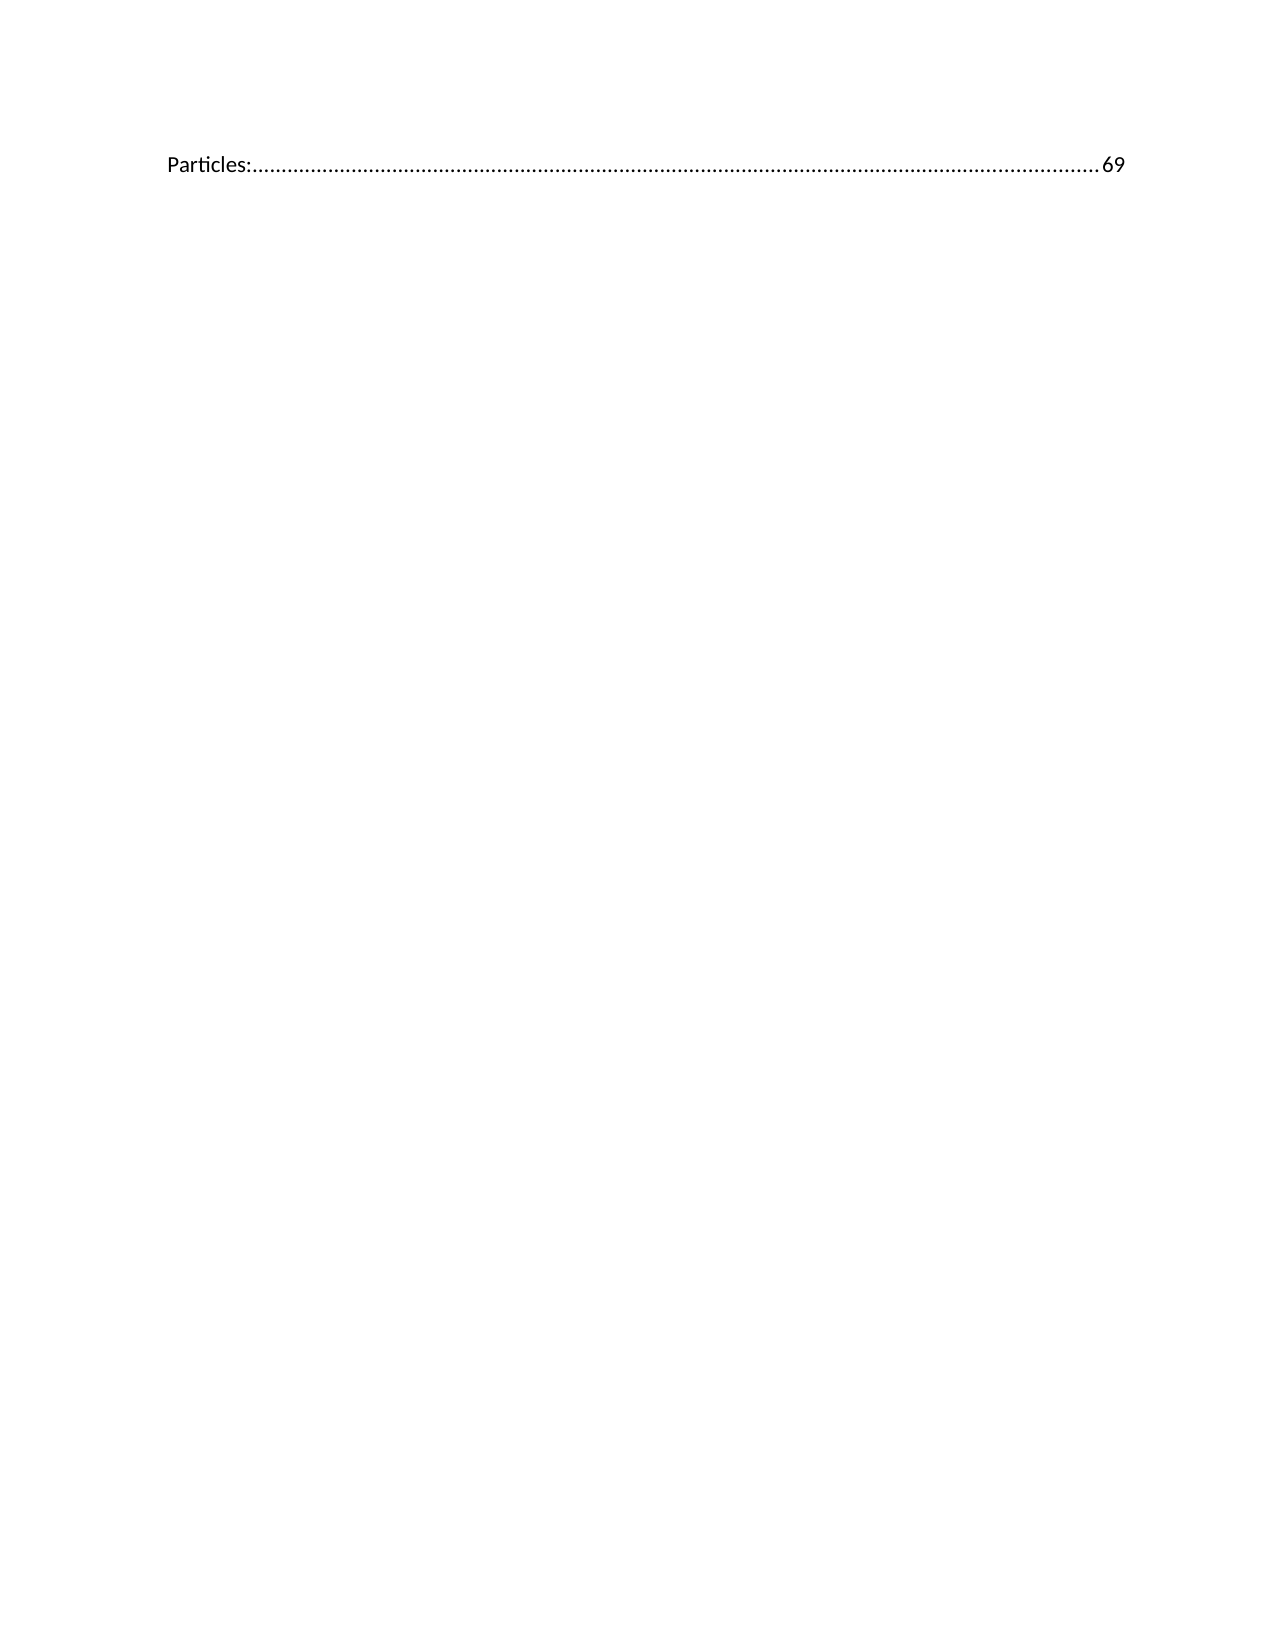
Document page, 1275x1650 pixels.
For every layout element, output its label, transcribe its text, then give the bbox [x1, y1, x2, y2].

text Particles: 69 [167, 150, 1125, 178]
